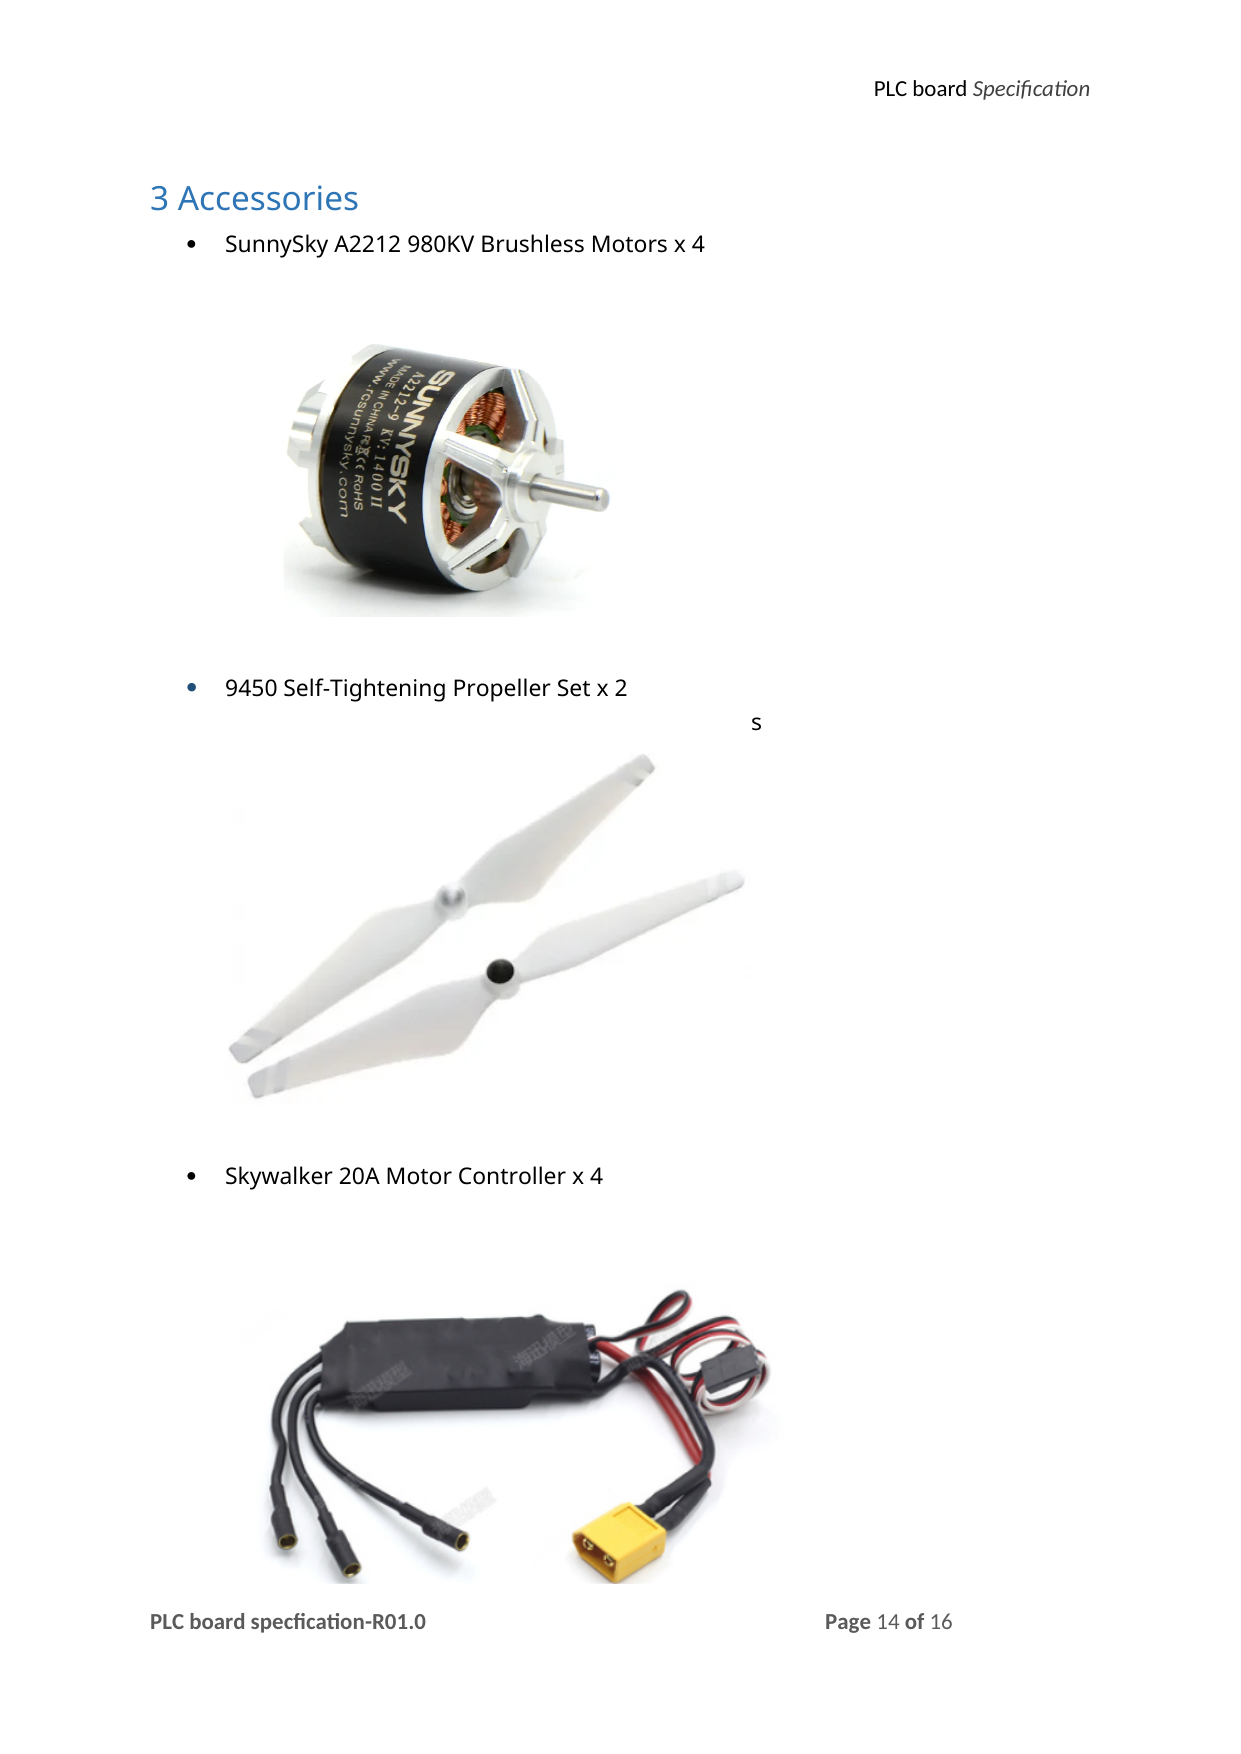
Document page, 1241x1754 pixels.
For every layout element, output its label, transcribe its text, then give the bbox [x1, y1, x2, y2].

picture [224, 717, 751, 1111]
list Skywalker 20A Motor Controller x 4 [187, 1160, 1090, 1191]
subtitle 3 Accessories [150, 175, 1090, 220]
text s [150, 706, 1090, 737]
subtitle 9450 Self-Tightening Propeller Set x 2 [187, 672, 1090, 703]
subtitle SunnySky A2212 980KV Brushless Motors x 4 [187, 228, 1090, 259]
picture [283, 304, 621, 617]
picture [238, 1218, 785, 1584]
